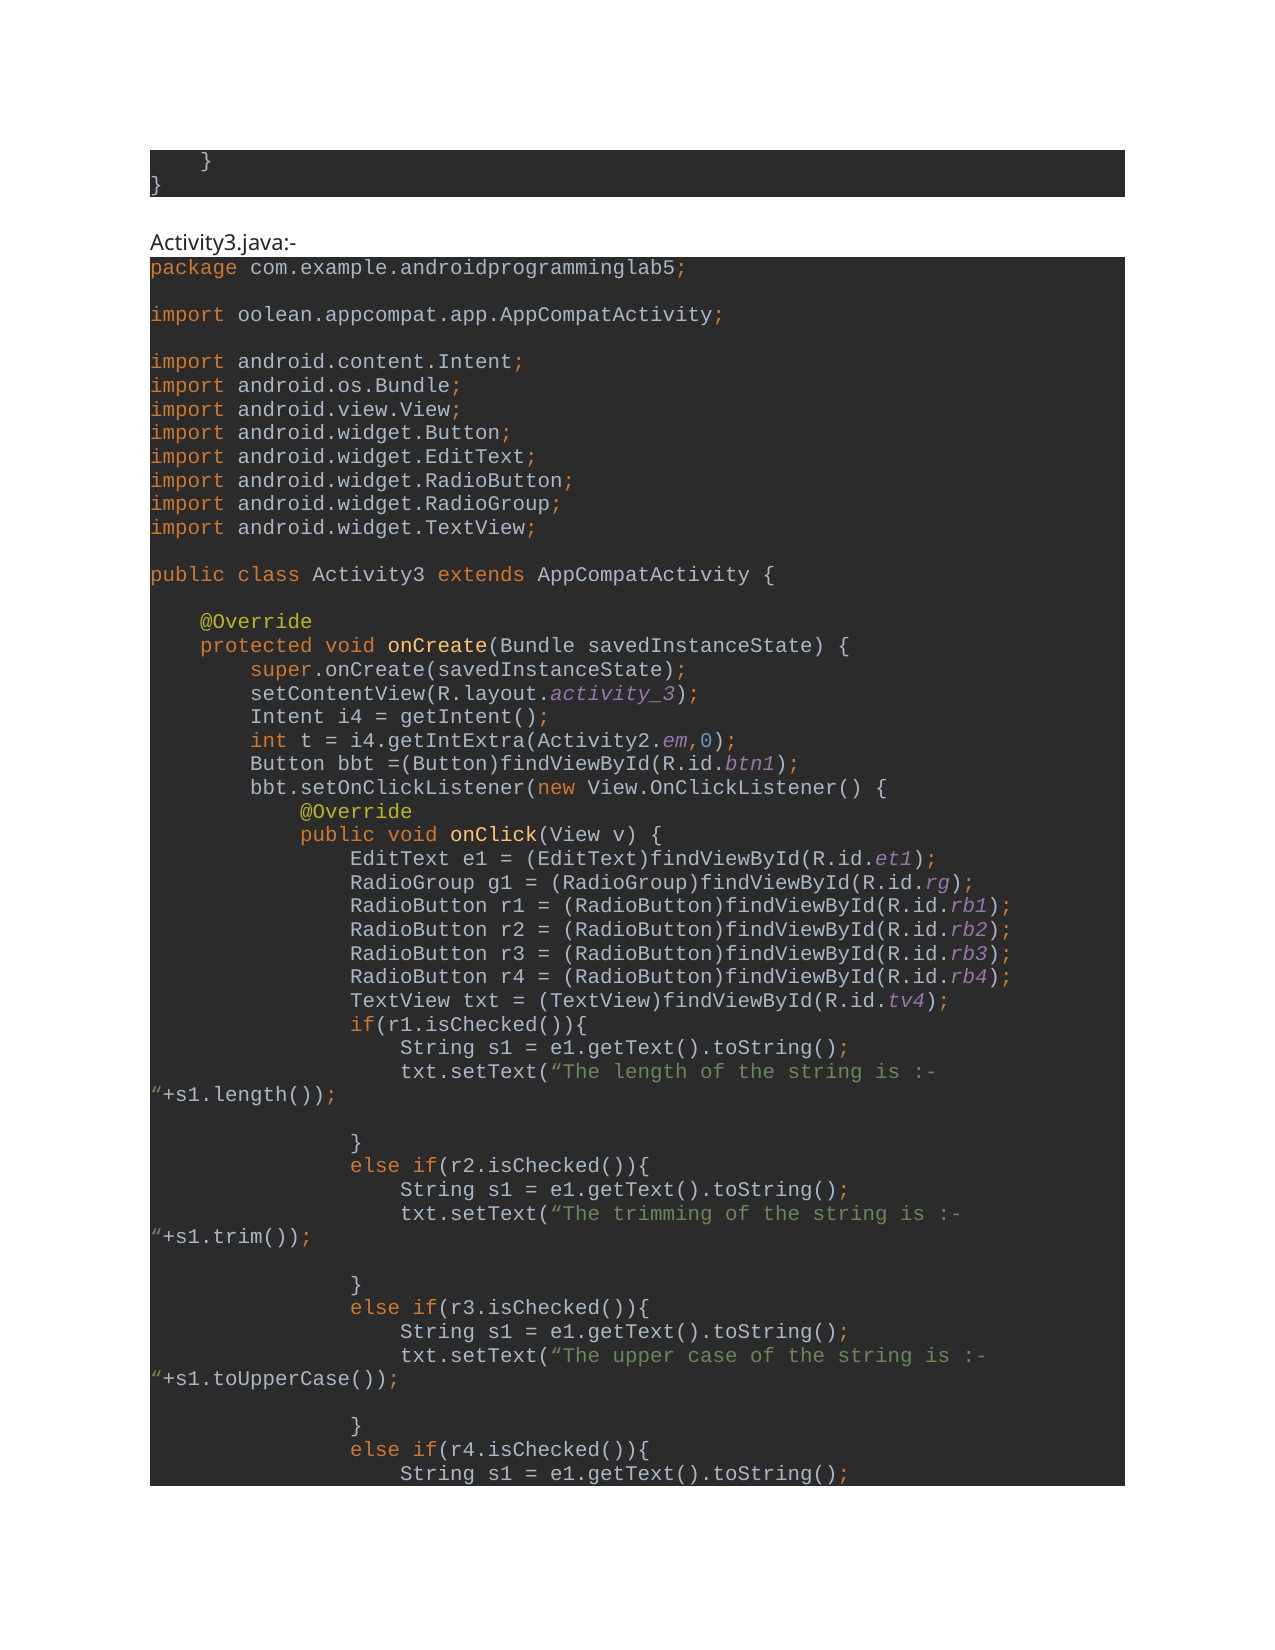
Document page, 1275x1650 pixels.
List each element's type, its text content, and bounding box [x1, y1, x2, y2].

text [150, 150, 1125, 197]
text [150, 257, 1125, 1486]
text Activity3.java:- [150, 227, 1125, 257]
